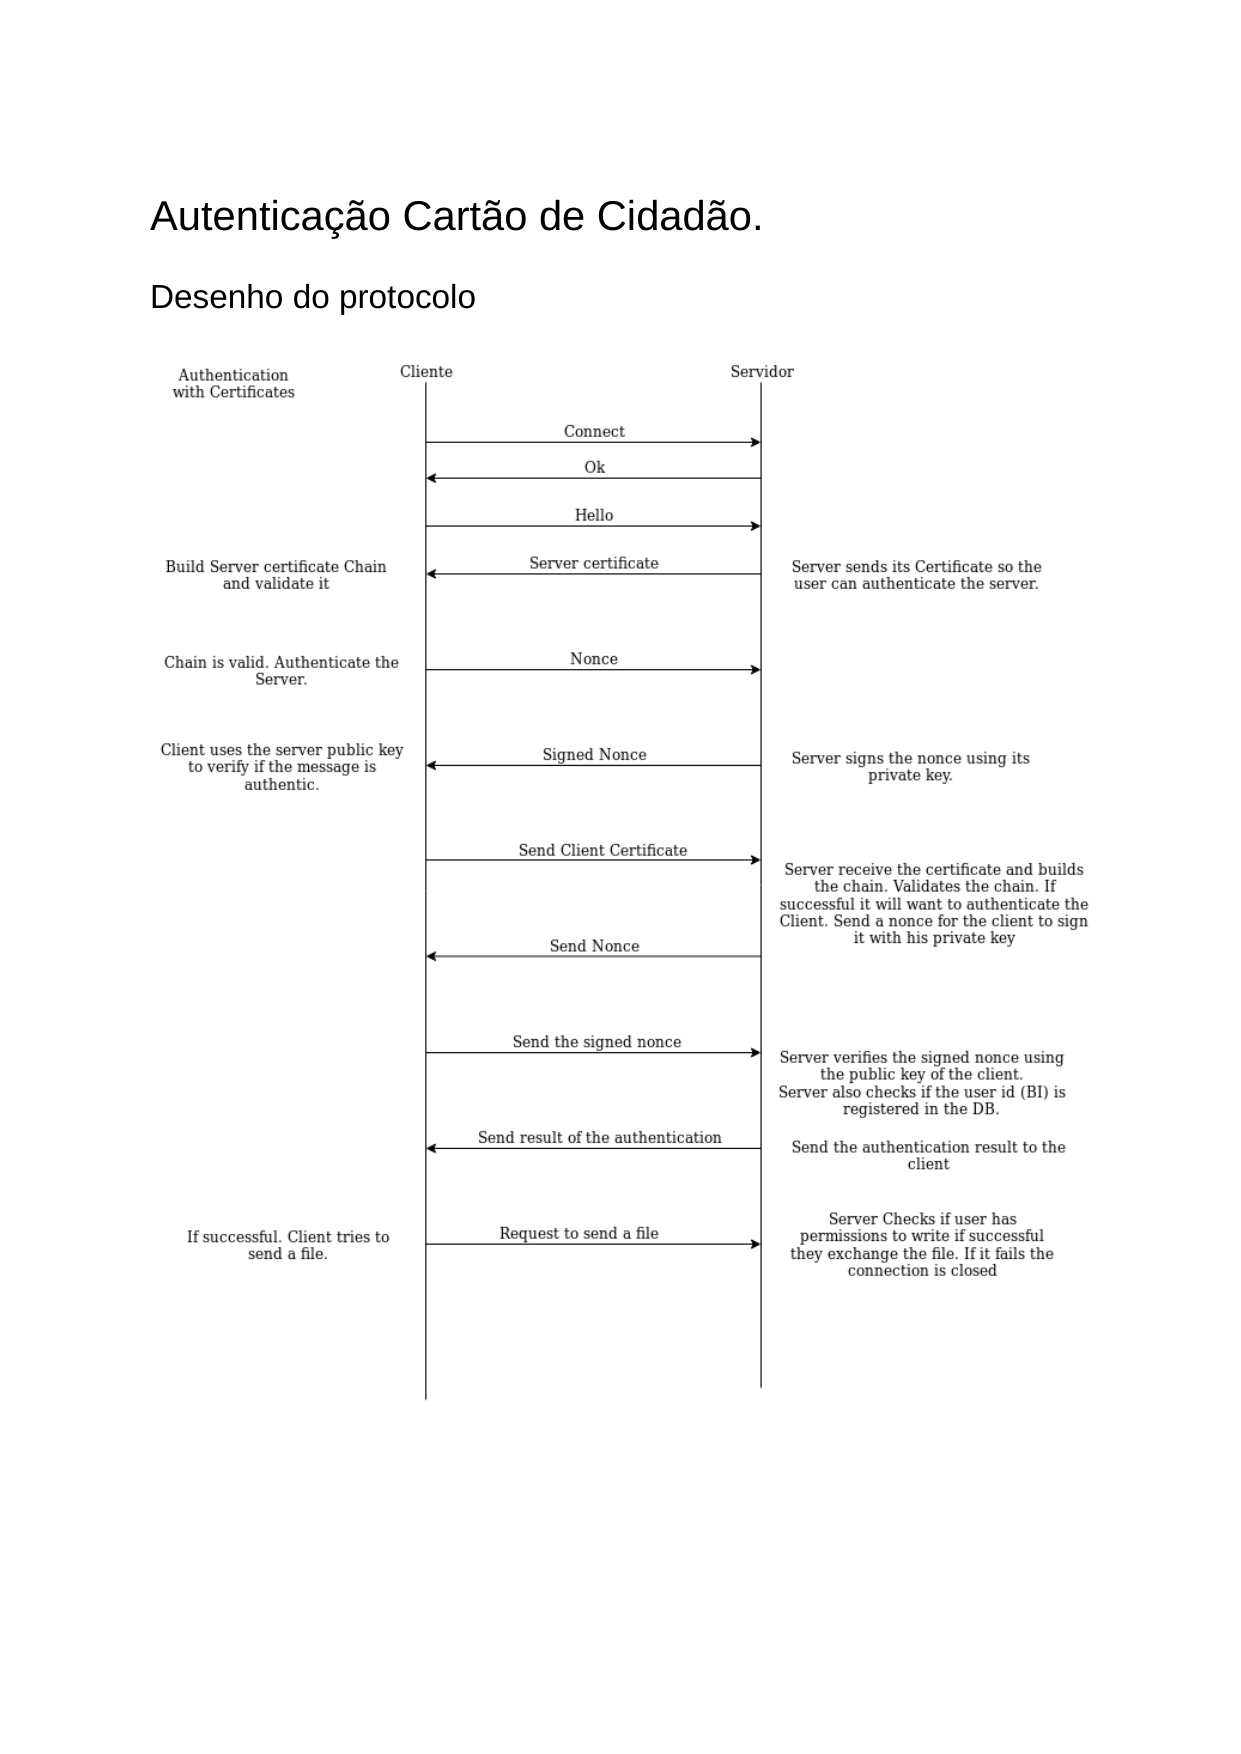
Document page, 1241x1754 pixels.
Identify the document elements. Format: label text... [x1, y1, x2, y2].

subtitle Desenho do protocolo [150, 277, 1090, 316]
subtitle Autenticação Cartão de Cidadão. [150, 192, 1090, 239]
picture [150, 358, 1091, 1404]
